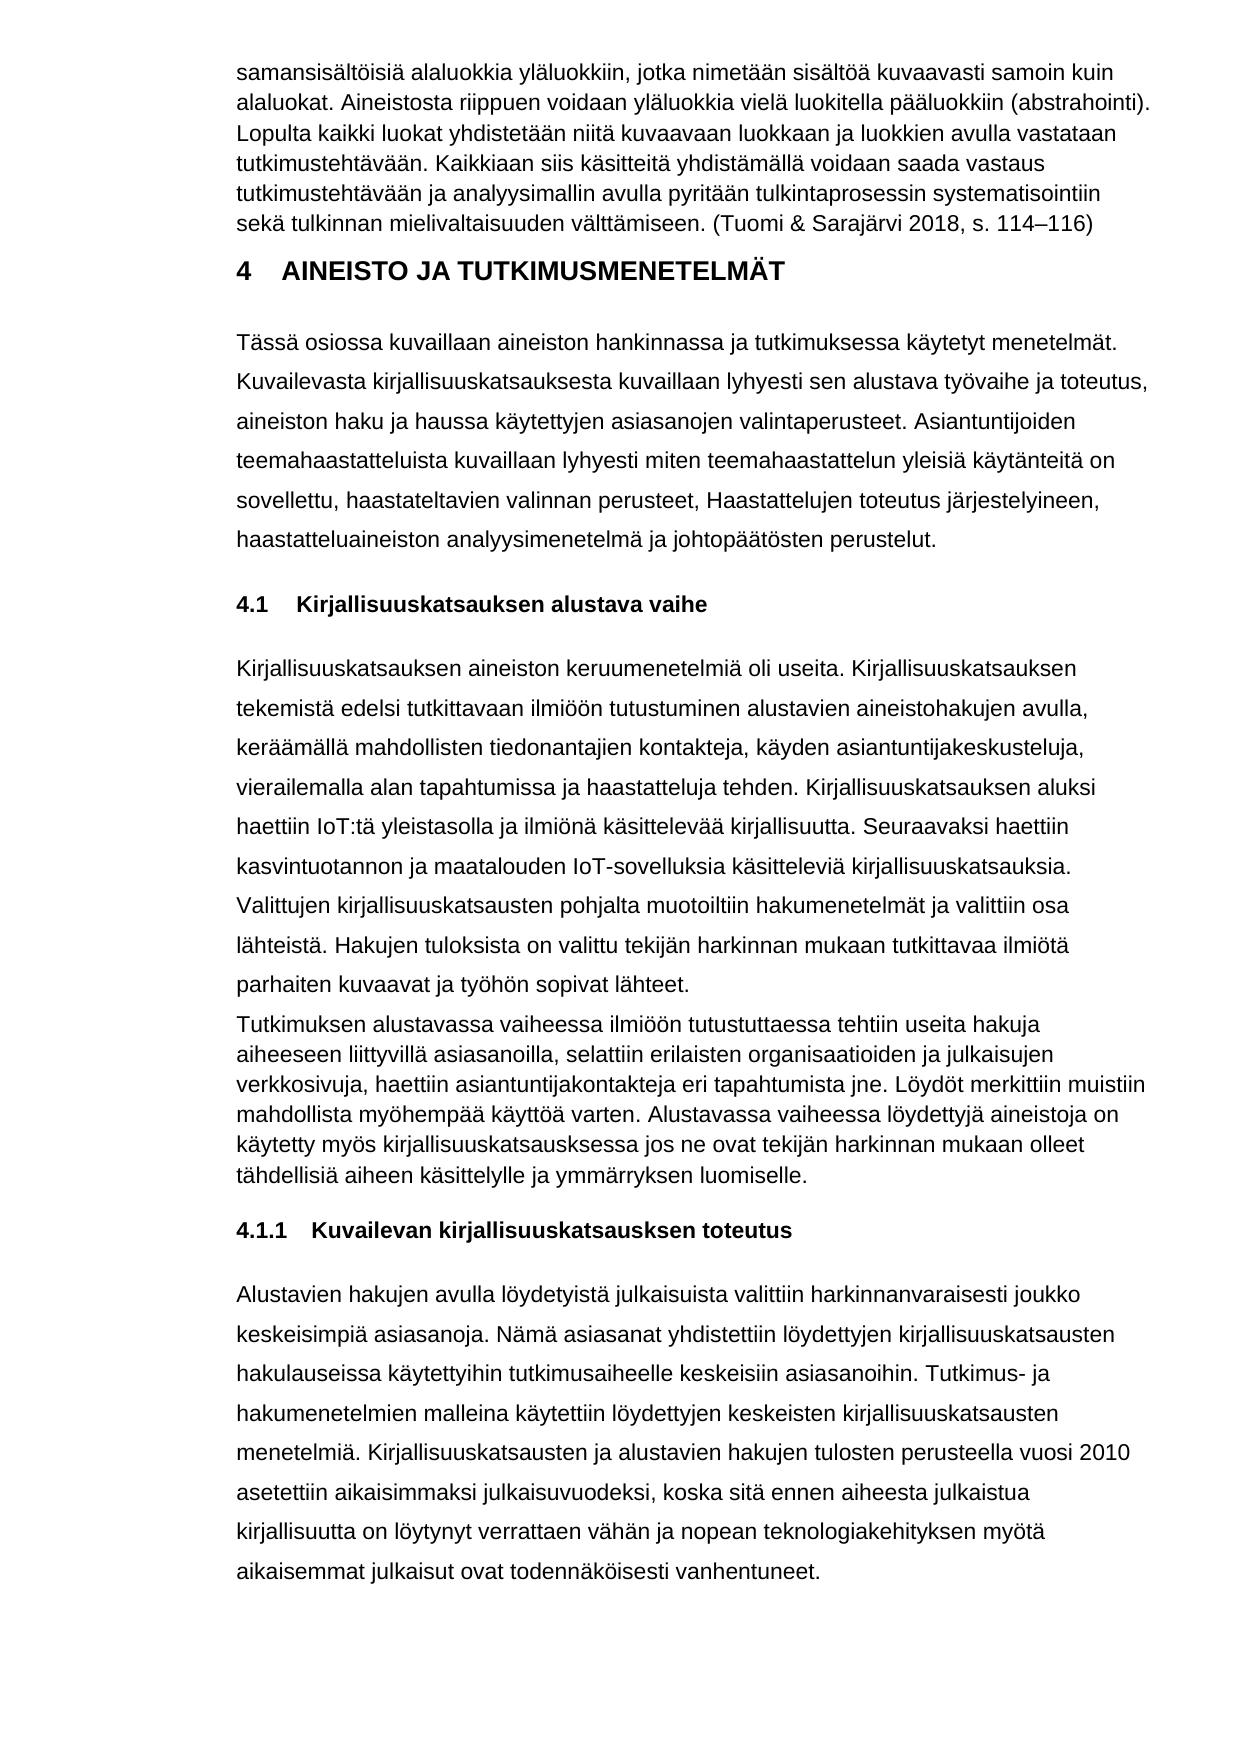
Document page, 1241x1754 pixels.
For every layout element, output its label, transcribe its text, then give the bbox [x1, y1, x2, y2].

subtitle Kirjallisuuskatsauksen alustava vaihe [236, 591, 1152, 617]
subtitle Kuvailevan kirjallisuuskatsausksen toteutus [236, 1217, 1152, 1243]
subtitle AINEISTO JA TUTKIMUSMENETELMÄT [236, 255, 1152, 286]
text Tutkimuksen alustavassa vaiheessa ilmiöön tutustuttaessa tehtiin useita hakuja aiheeseen liittyvillä asiasanoilla, selattiin erilaisten organisaatioiden ja julkaisujen verkkosivuja, haettiin asiantuntijakontakteja eri tapahtumista jne. Löydöt merkittiin muistiin mahdollista myöhempää käyttöä varten. Alustavassa vaiheessa löydettyjä aineistoja on käytetty myös kirjallisuuskatsausksessa jos ne ovat tekijän harkinnan mukaan olleet tähdellisiä aiheen käsittelylle ja ymmärryksen luomiselle. [236, 1011, 1152, 1188]
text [236, 59, 1152, 236]
